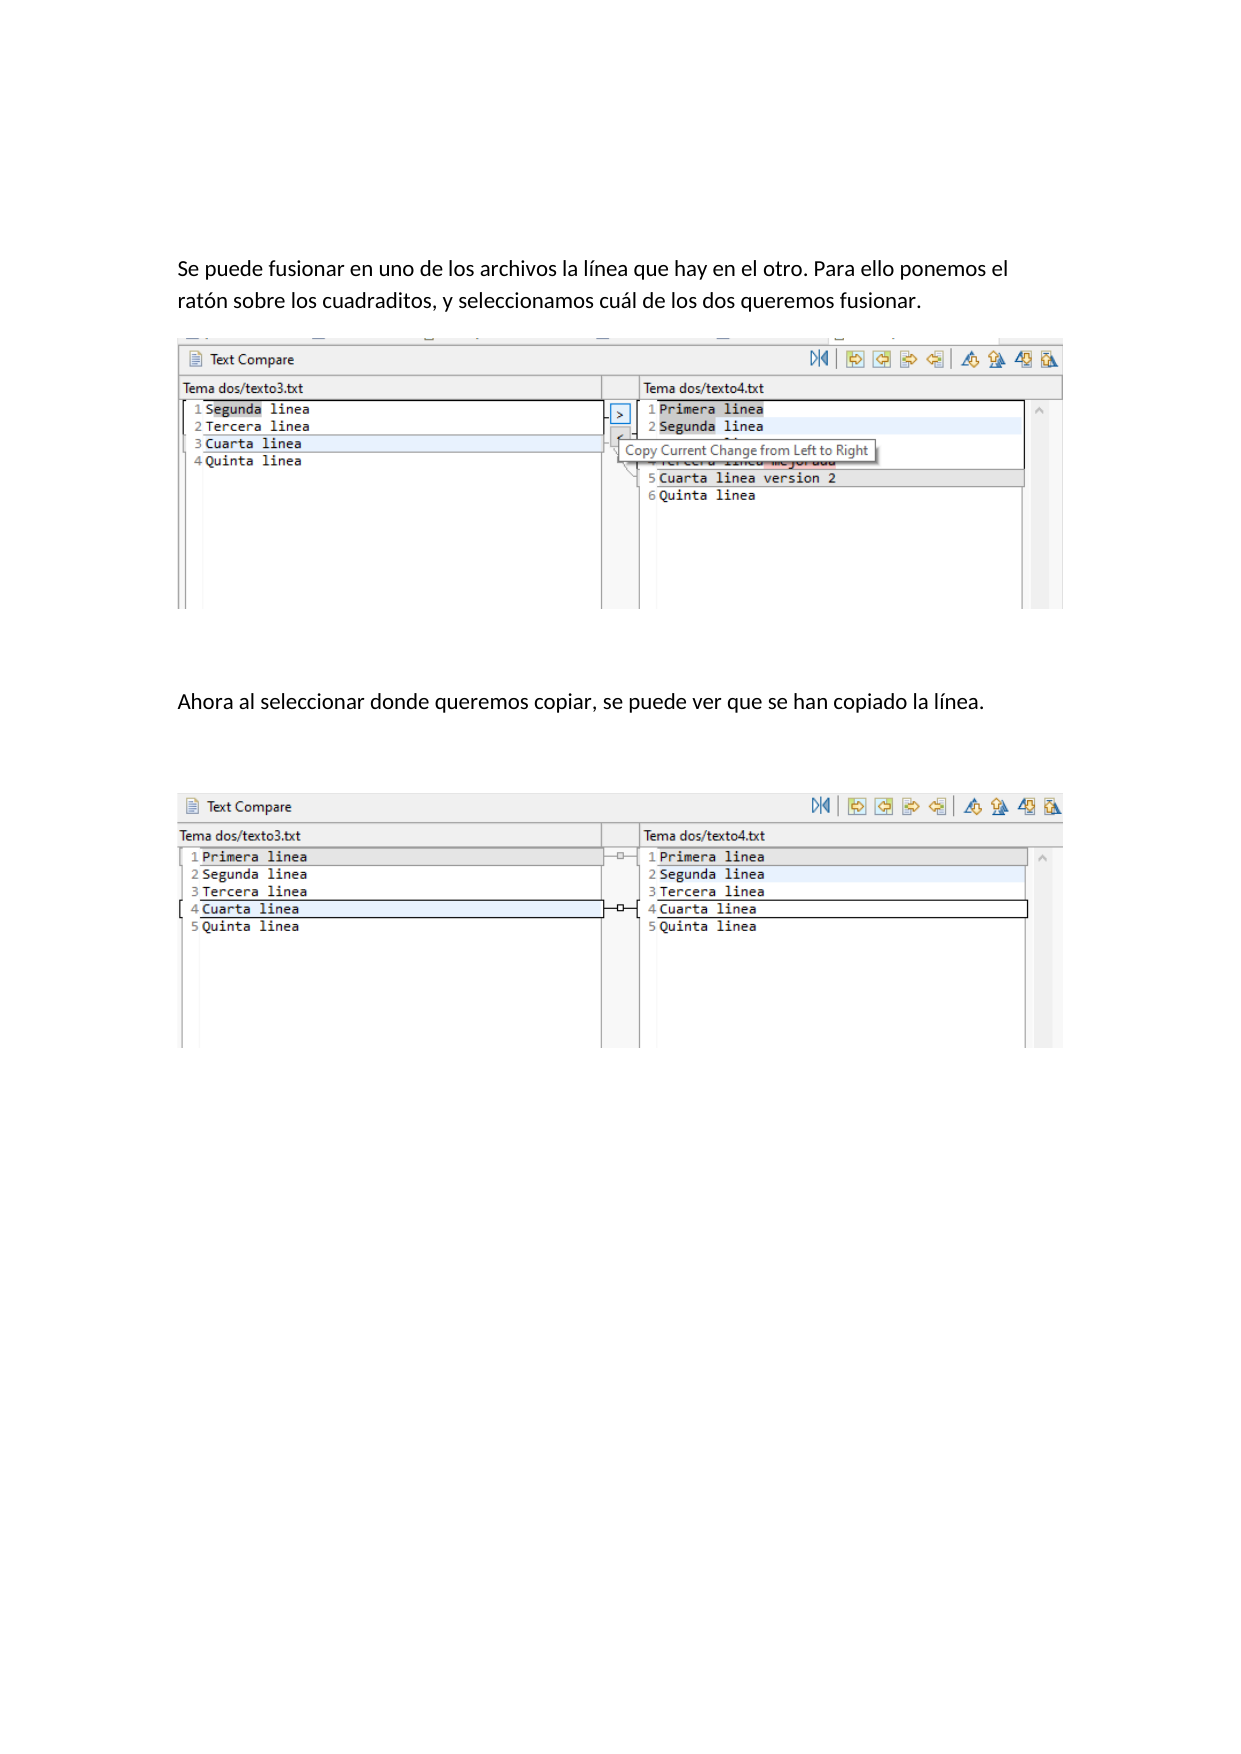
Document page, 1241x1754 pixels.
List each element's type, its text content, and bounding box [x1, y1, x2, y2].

picture [177, 793, 1063, 1048]
picture [177, 338, 1063, 609]
text Ahora al seleccionar donde queremos copiar, se puede ver que se han copiado la línea. [177, 687, 1063, 715]
text Se puede fusionar en uno de los archivos la línea que hay en el otro. Para ello ponemos el ratón sobre los cuadraditos, y seleccionamos cuál de los dos queremos fusionar. [177, 254, 1063, 314]
